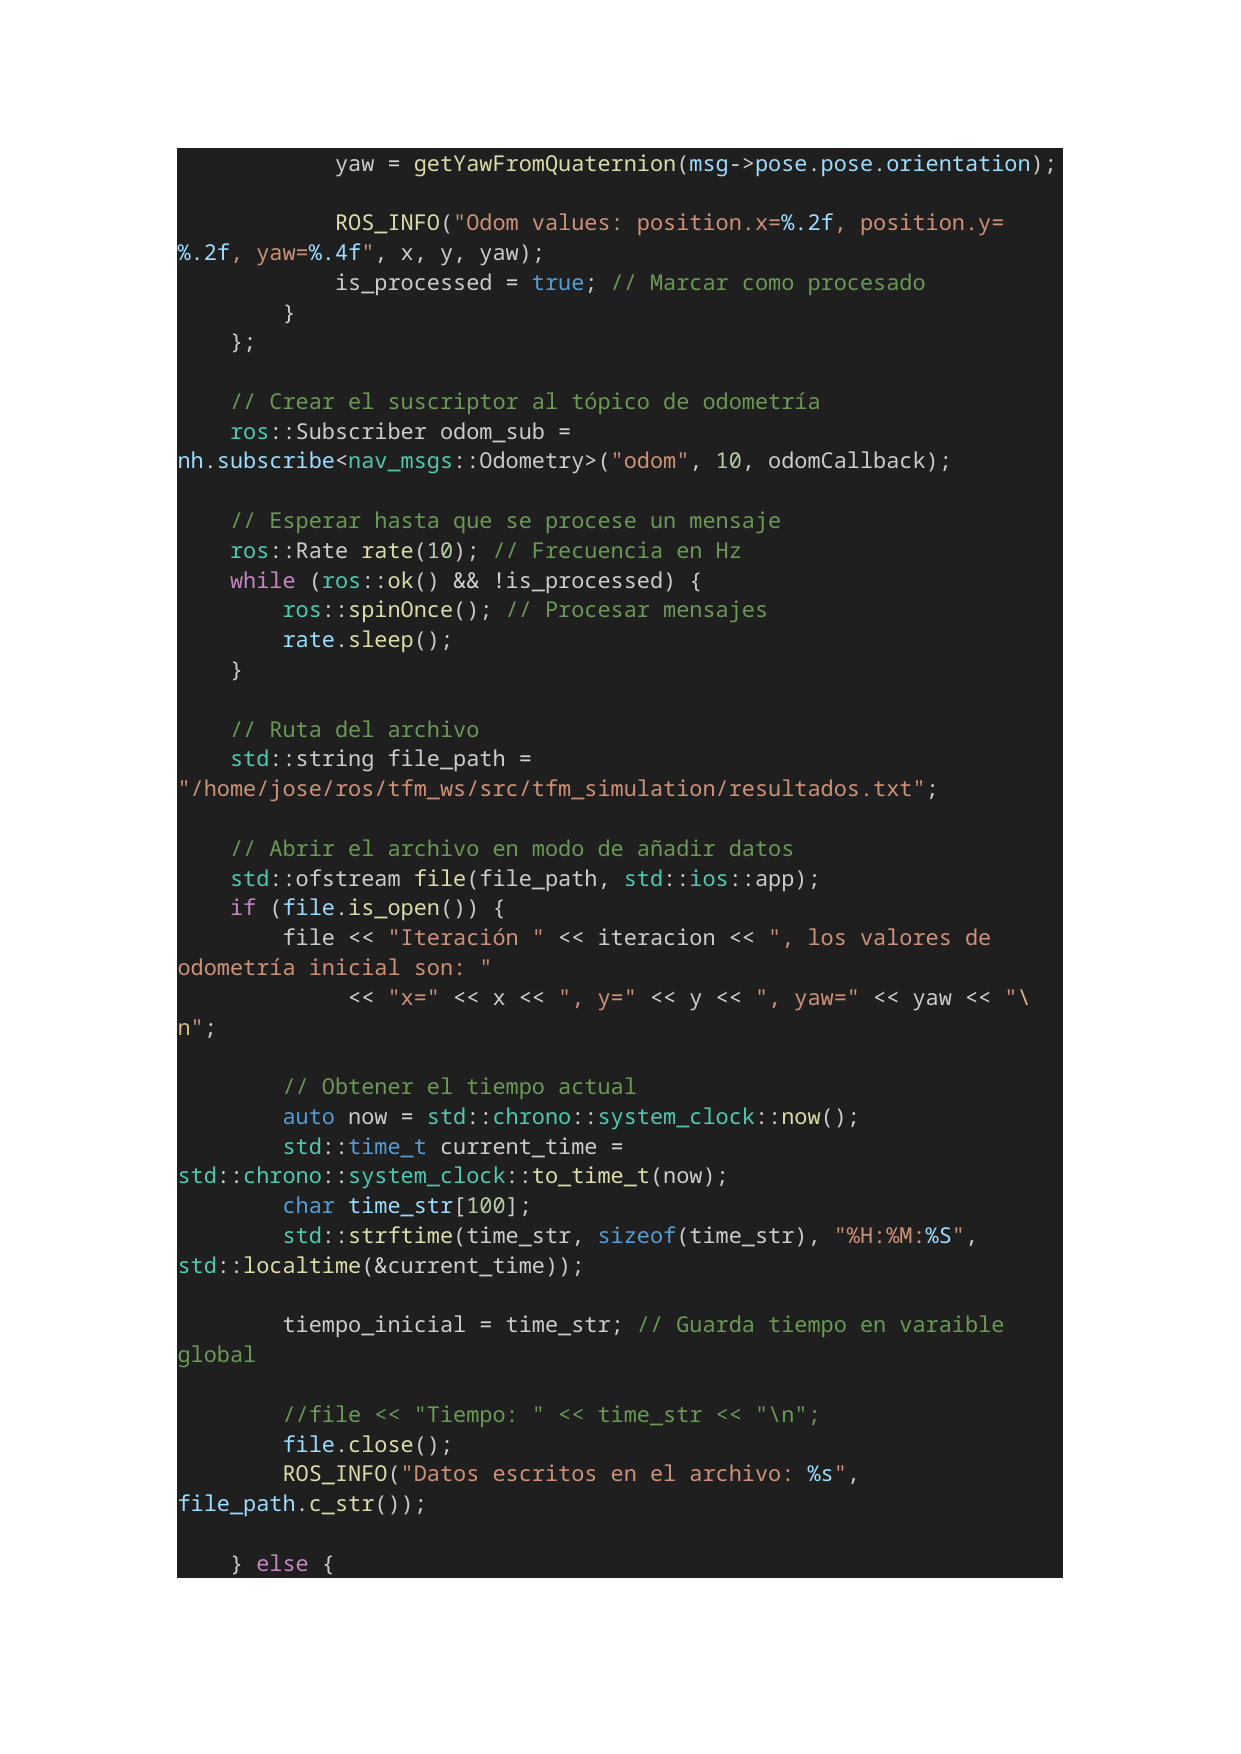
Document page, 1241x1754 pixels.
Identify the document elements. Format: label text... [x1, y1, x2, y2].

text yaw = getYawFromQuaternion(msg->pose.pose.orientation); [177, 148, 1063, 177]
text rate.sleep(); [177, 624, 1063, 654]
text tiempo_inicial = time_str; // Guarda tiempo en varaible global [177, 1309, 1063, 1369]
text ROS_INFO("Odom values: position.x=%.2f, position.y=%.2f, yaw=%.4f", x, y, yaw); [177, 207, 1063, 267]
text file.close(); [177, 1429, 1063, 1458]
text // Obtener el tiempo actual [177, 1071, 1063, 1101]
text } else { [177, 1548, 1063, 1578]
text ros::spinOnce(); // Procesar mensajes [177, 594, 1063, 624]
text ros::Subscriber odom_sub = nh.subscribe<nav_msgs::Odometry>("odom", 10, odomCallback); [177, 416, 1063, 475]
text std::strftime(time_str, sizeof(time_str), "%H:%M:%S", std::localtime(&current_time)); [177, 1220, 1063, 1280]
text auto now = std::chrono::system_clock::now(); [177, 1101, 1063, 1131]
text std::time_t current_time = std::chrono::system_clock::to_time_t(now); [177, 1131, 1063, 1190]
text file << "Iteración " << iteracion << ", los valores de odometría inicial son: " [177, 922, 1063, 982]
text //file << "Tiempo: " << time_str << "\n"; [177, 1399, 1063, 1429]
text } [177, 297, 1063, 326]
text char time_str[100]; [177, 1190, 1063, 1220]
text }; [177, 326, 1063, 356]
text ROS_INFO("Datos escritos en el archivo: %s", file_path.c_str()); [177, 1458, 1063, 1518]
text // Crear el suscriptor al tópico de odometría [177, 386, 1063, 416]
text is_processed = true; // Marcar como procesado [177, 267, 1063, 297]
text std::string file_path = "/home/jose/ros/tfm_ws/src/tfm_simulation/resultados.txt"; [177, 743, 1063, 803]
text // Abrir el archivo en modo de añadir datos [177, 833, 1063, 863]
text } [177, 654, 1063, 684]
text ros::Rate rate(10); // Frecuencia en Hz [177, 535, 1063, 565]
text // Esperar hasta que se procese un mensaje [177, 505, 1063, 535]
text if (file.is_open()) { [177, 892, 1063, 922]
text while (ros::ok() && !is_processed) { [177, 565, 1063, 594]
text << "x=" << x << ", y=" << y << ", yaw=" << yaw << "\n"; [177, 982, 1063, 1041]
text // Ruta del archivo [177, 714, 1063, 743]
text std::ofstream file(file_path, std::ios::app); [177, 863, 1063, 892]
